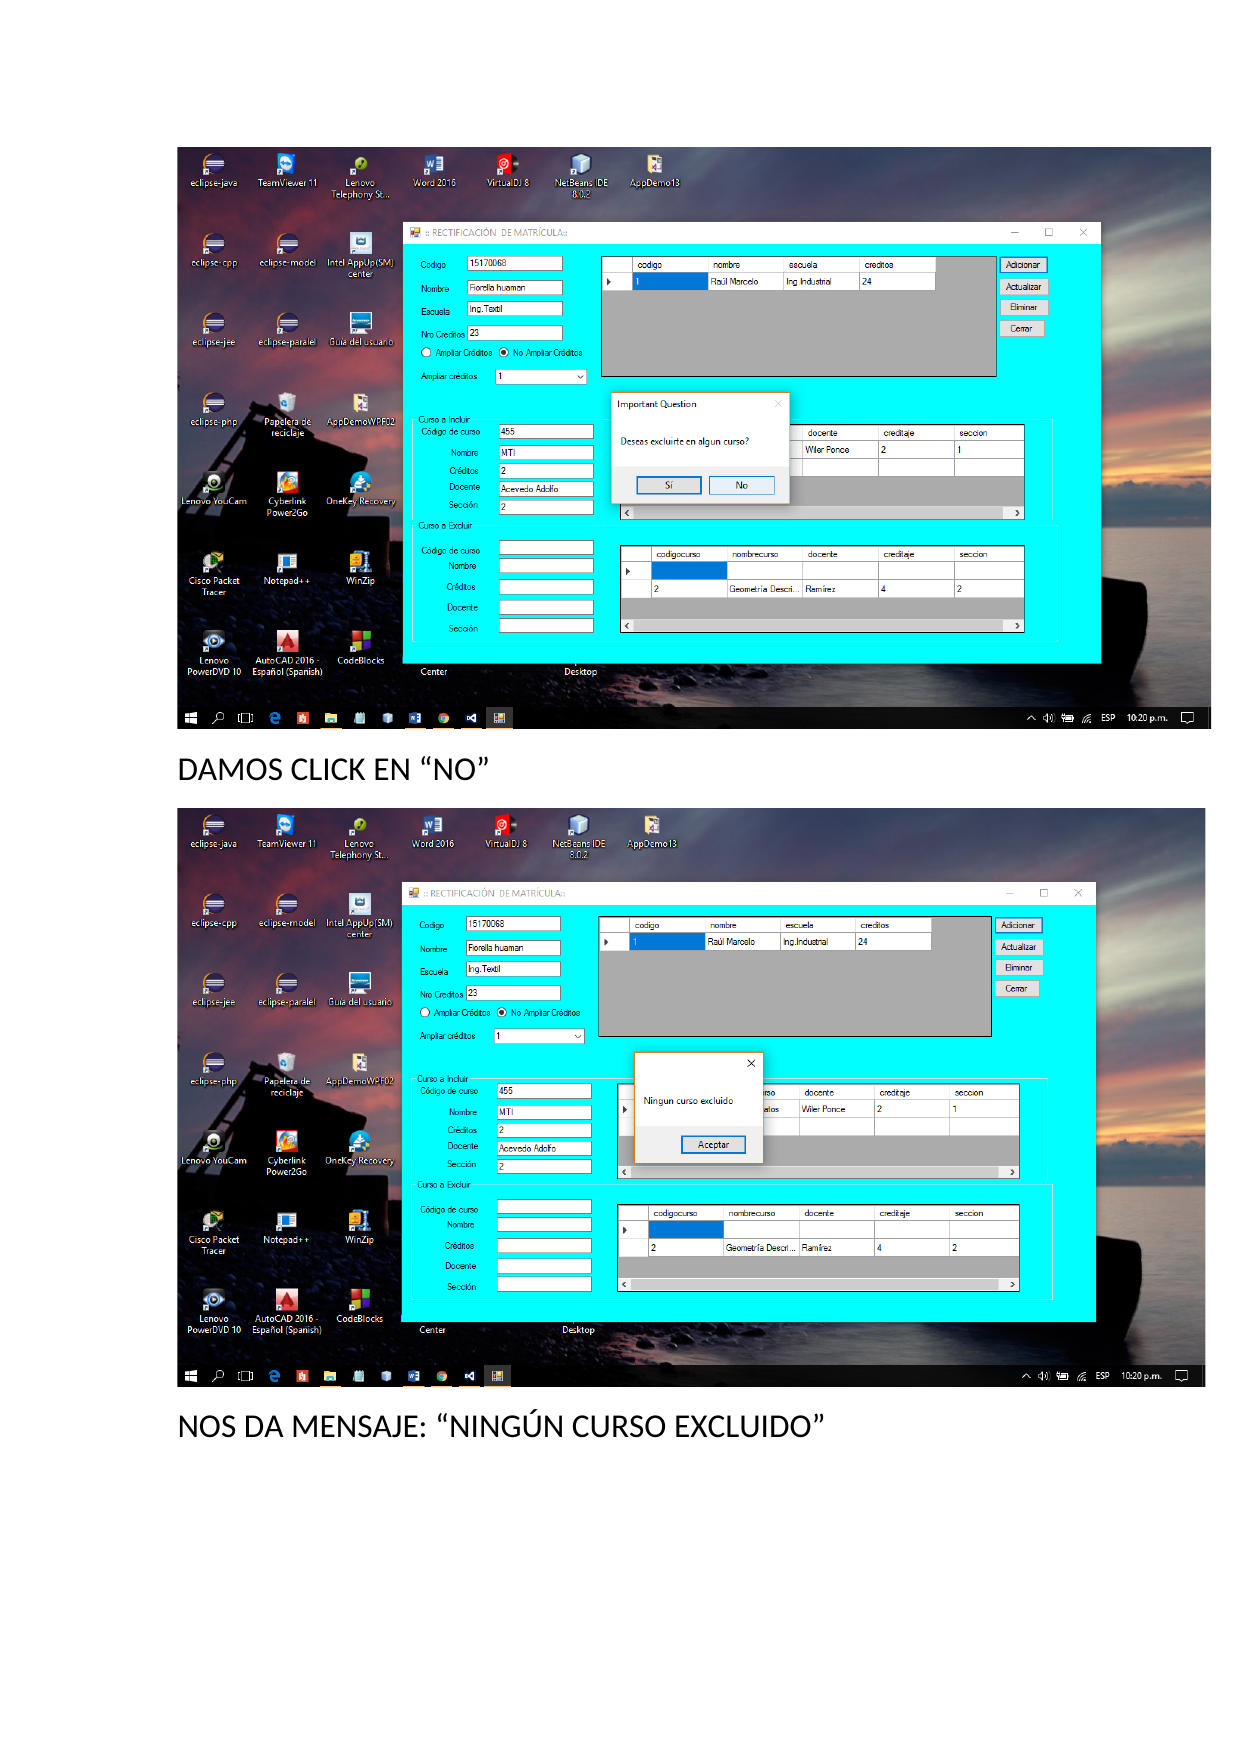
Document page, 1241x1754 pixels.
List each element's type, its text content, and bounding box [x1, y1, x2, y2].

picture [177, 147, 1212, 729]
picture [177, 808, 1206, 1387]
text NOS DA MENSAJE: “NINGÚN CURSO EXCLUIDO” [177, 1405, 1063, 1446]
text DAMOS CLICK EN “NO” [177, 748, 1063, 788]
